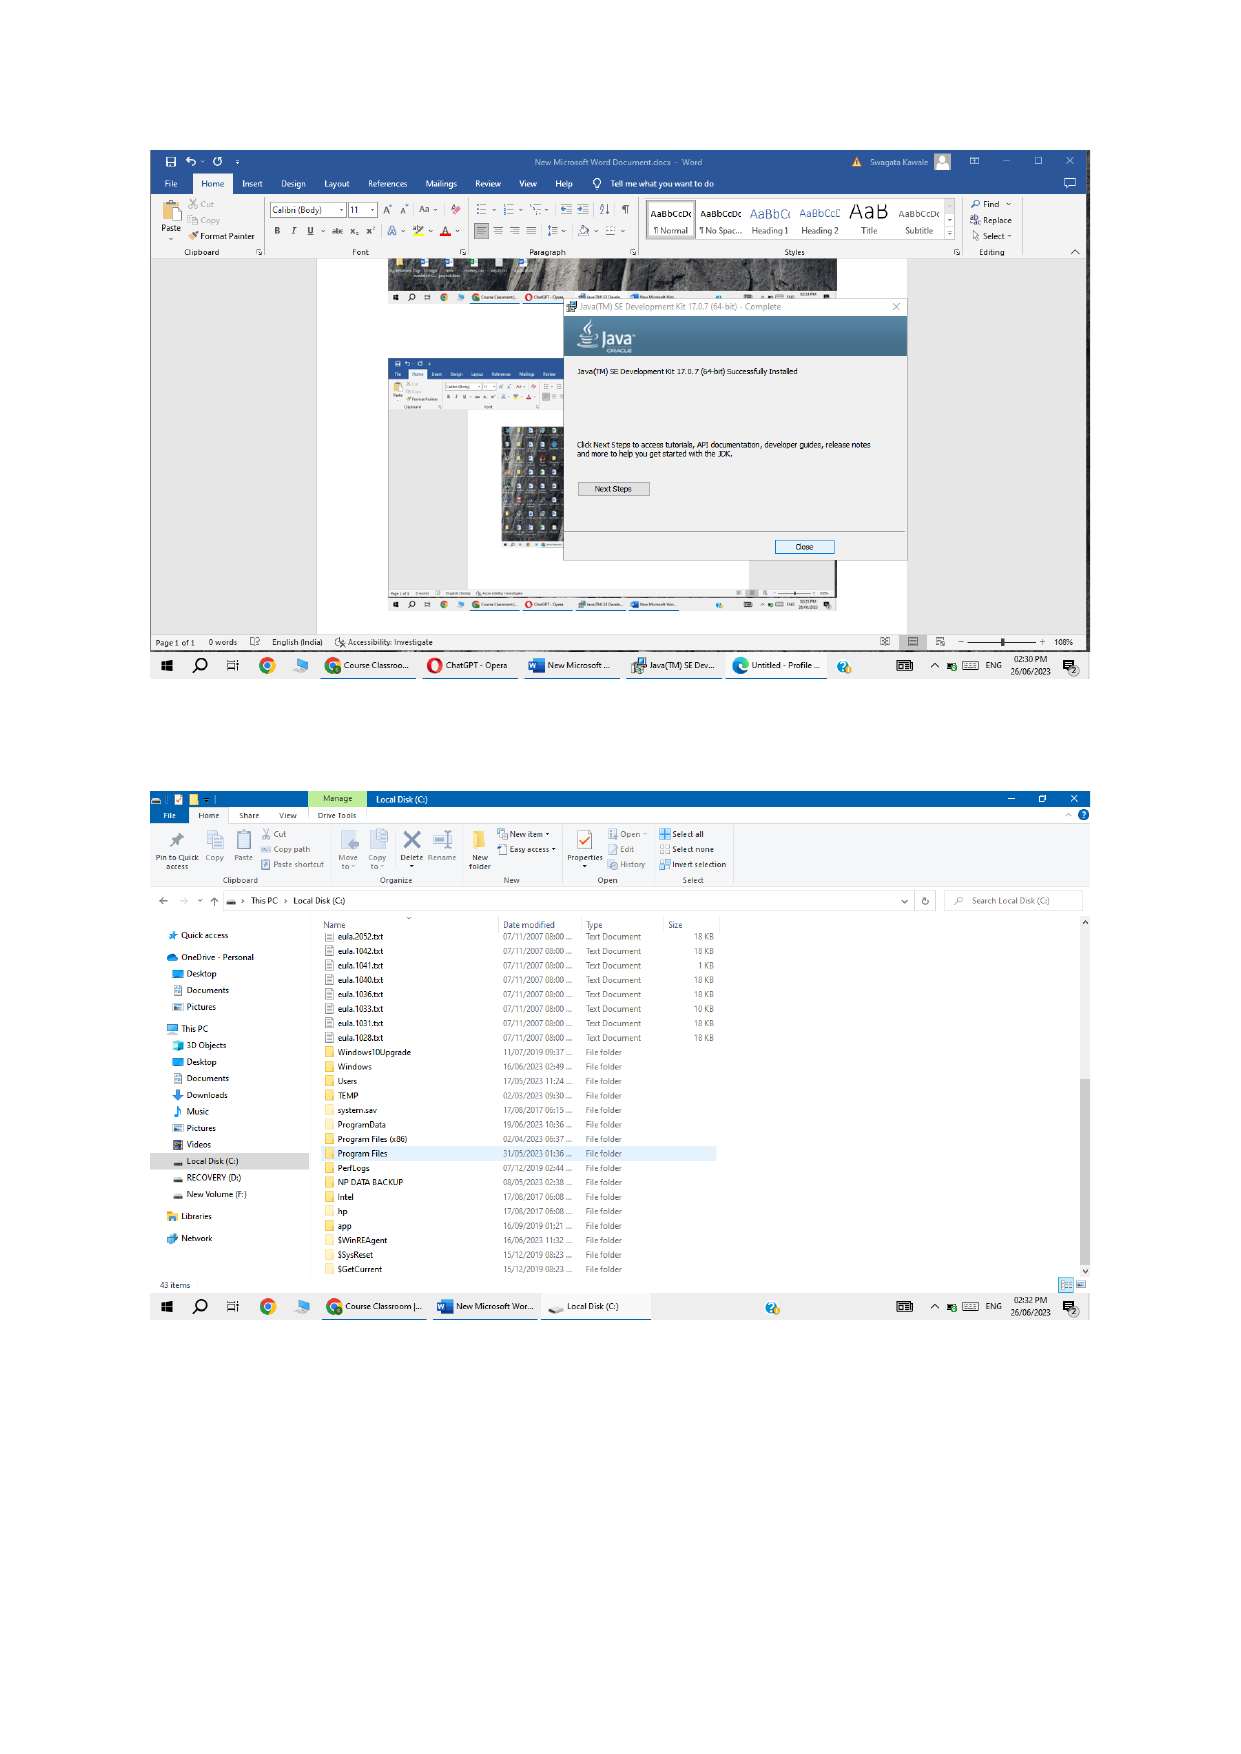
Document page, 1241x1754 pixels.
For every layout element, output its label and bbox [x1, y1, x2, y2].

picture [150, 791, 1091, 1320]
picture [150, 150, 1091, 679]
